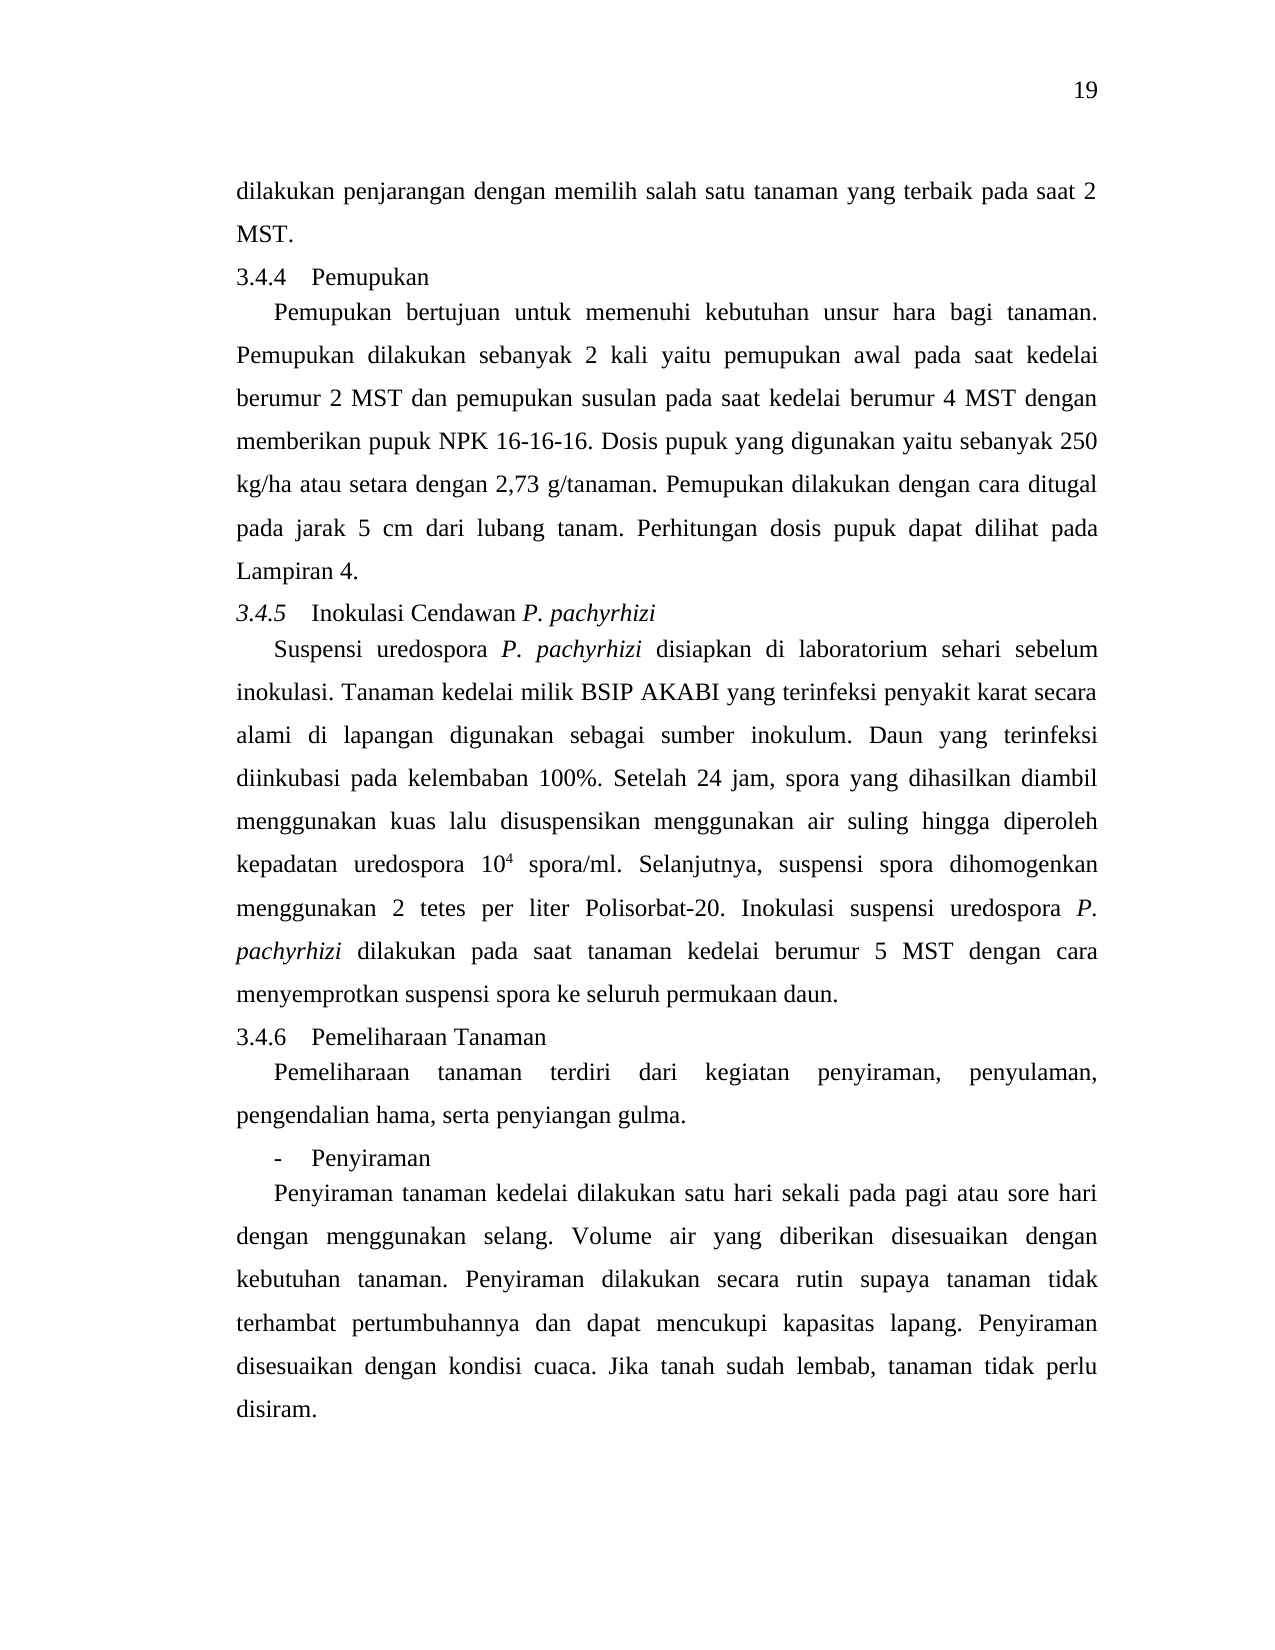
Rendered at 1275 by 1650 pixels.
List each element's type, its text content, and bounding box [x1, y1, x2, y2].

list Pemeliharaan Tanaman [236, 1022, 1156, 1051]
text Pemeliharaan tanaman terdiri dari kegiatan penyiraman, penyulaman, pengendalian hama, serta penyiangan gulma. [236, 1057, 1098, 1129]
text Penyiraman tanaman kedelai dilakukan satu hari sekali pada pagi atau sore hari dengan menggunakan selang. Volume air yang diberikan disesuaikan dengan kebutuhan tanaman. Penyiraman dilakukan secara rutin supaya tanaman tidak terhambat pertumbuhannya dan dapat mencukupi kapasitas lapang. Penyiraman disesuaikan dengan kondisi cuaca. Jika tanah sudah lembab, tanaman tidak perlu disiram. [236, 1178, 1098, 1423]
text dilakukan penjarangan dengan memilih salah satu tanaman yang terbaik pada saat 2 MST. [236, 176, 1098, 248]
list Pemupukan [236, 262, 1156, 291]
text Pemupukan bertujuan untuk memenuhi kebutuhan unsur hara bagi tanaman. Pemupukan dilakukan sebanyak 2 kali yaitu pemupukan awal pada saat kedelai berumur 2 MST dan pemupukan susulan pada saat kedelai berumur 4 MST dengan memberikan pupuk NPK 16-16-16. Dosis pupuk yang digunakan yaitu sebanyak 250 kg/ha atau setara dengan 2,73 g/tanaman. Pemupukan dilakukan dengan cara ditugal pada jarak 5 cm dari lubang tanam. Perhitungan dosis pupuk dapat dilihat pada Lampiran 4. [236, 297, 1098, 584]
list Penyiraman [274, 1143, 1156, 1172]
list Inokulasi Cendawan P. pachyrhizi [236, 599, 1156, 628]
text Suspensi uredospora P. pachyrhizi disiapkan di laboratorium sehari sebelum inokulasi. Tanaman kedelai milik BSIP AKABI yang terinfeksi penyakit karat secara alami di lapangan digunakan sebagai sumber inokulum. Daun yang terinfeksi diinkubasi pada kelembaban 100%. Setelah 24 jam, spora yang dihasilkan diambil menggunakan kuas lalu disuspensikan menggunakan air suling hingga diperoleh kepadatan uredospora 104 spora/ml. Selanjutnya, suspensi spora dihomogenkan menggunakan 2 tetes per liter Polisorbat-20. Inokulasi suspensi uredospora P. pachyrhizi dilakukan pada saat tanaman kedelai berumur 5 MST dengan cara menyemprotkan suspensi spora ke seluruh permukaan daun. [236, 634, 1098, 1008]
